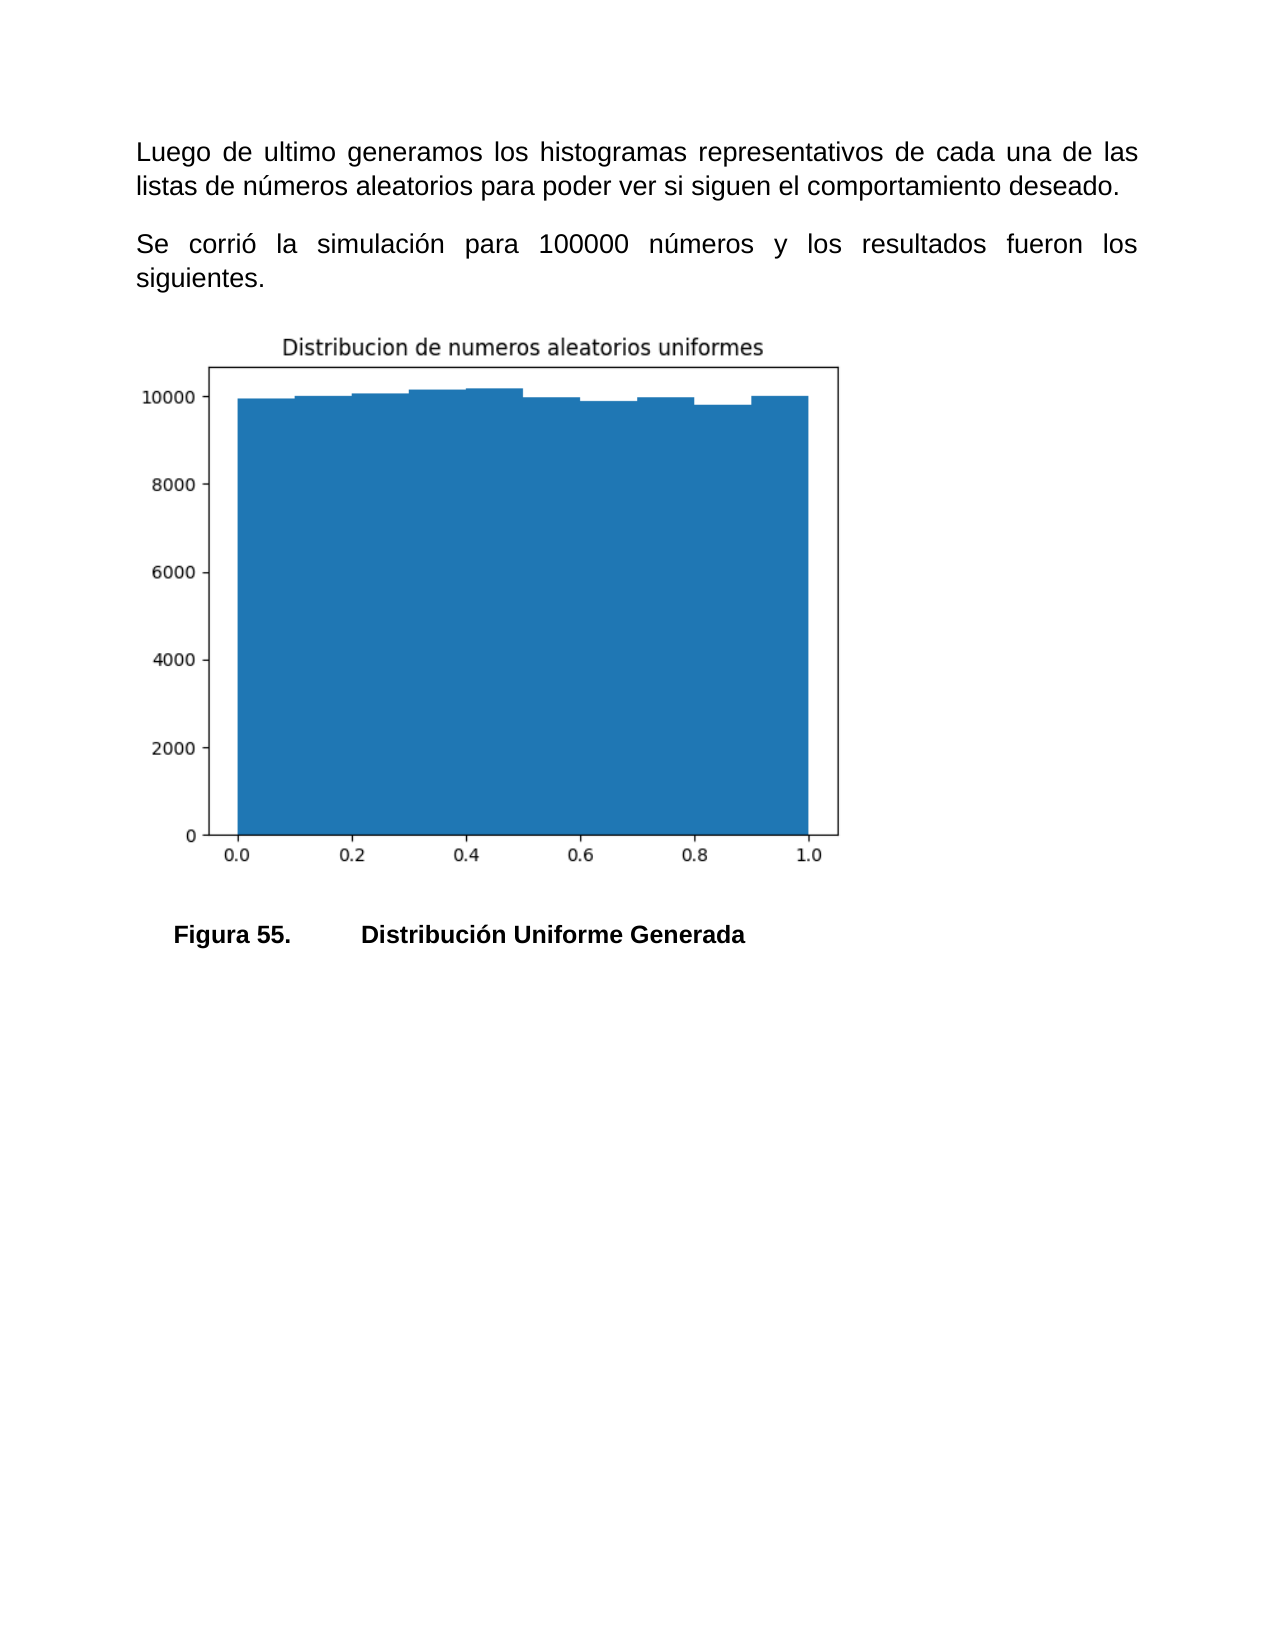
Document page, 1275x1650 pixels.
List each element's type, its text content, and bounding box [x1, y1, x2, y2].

picture [135, 320, 877, 893]
text Distribución Uniforme Generada [173, 921, 1139, 949]
text Se corrió la simulación para 100000 números y los resultados fueron los siguientes. [136, 228, 1139, 293]
text Luego de ultimo generamos los histogramas representativos de cada una de las listas de números aleatorios para poder ver si siguen el comportamiento deseado. [136, 136, 1139, 201]
